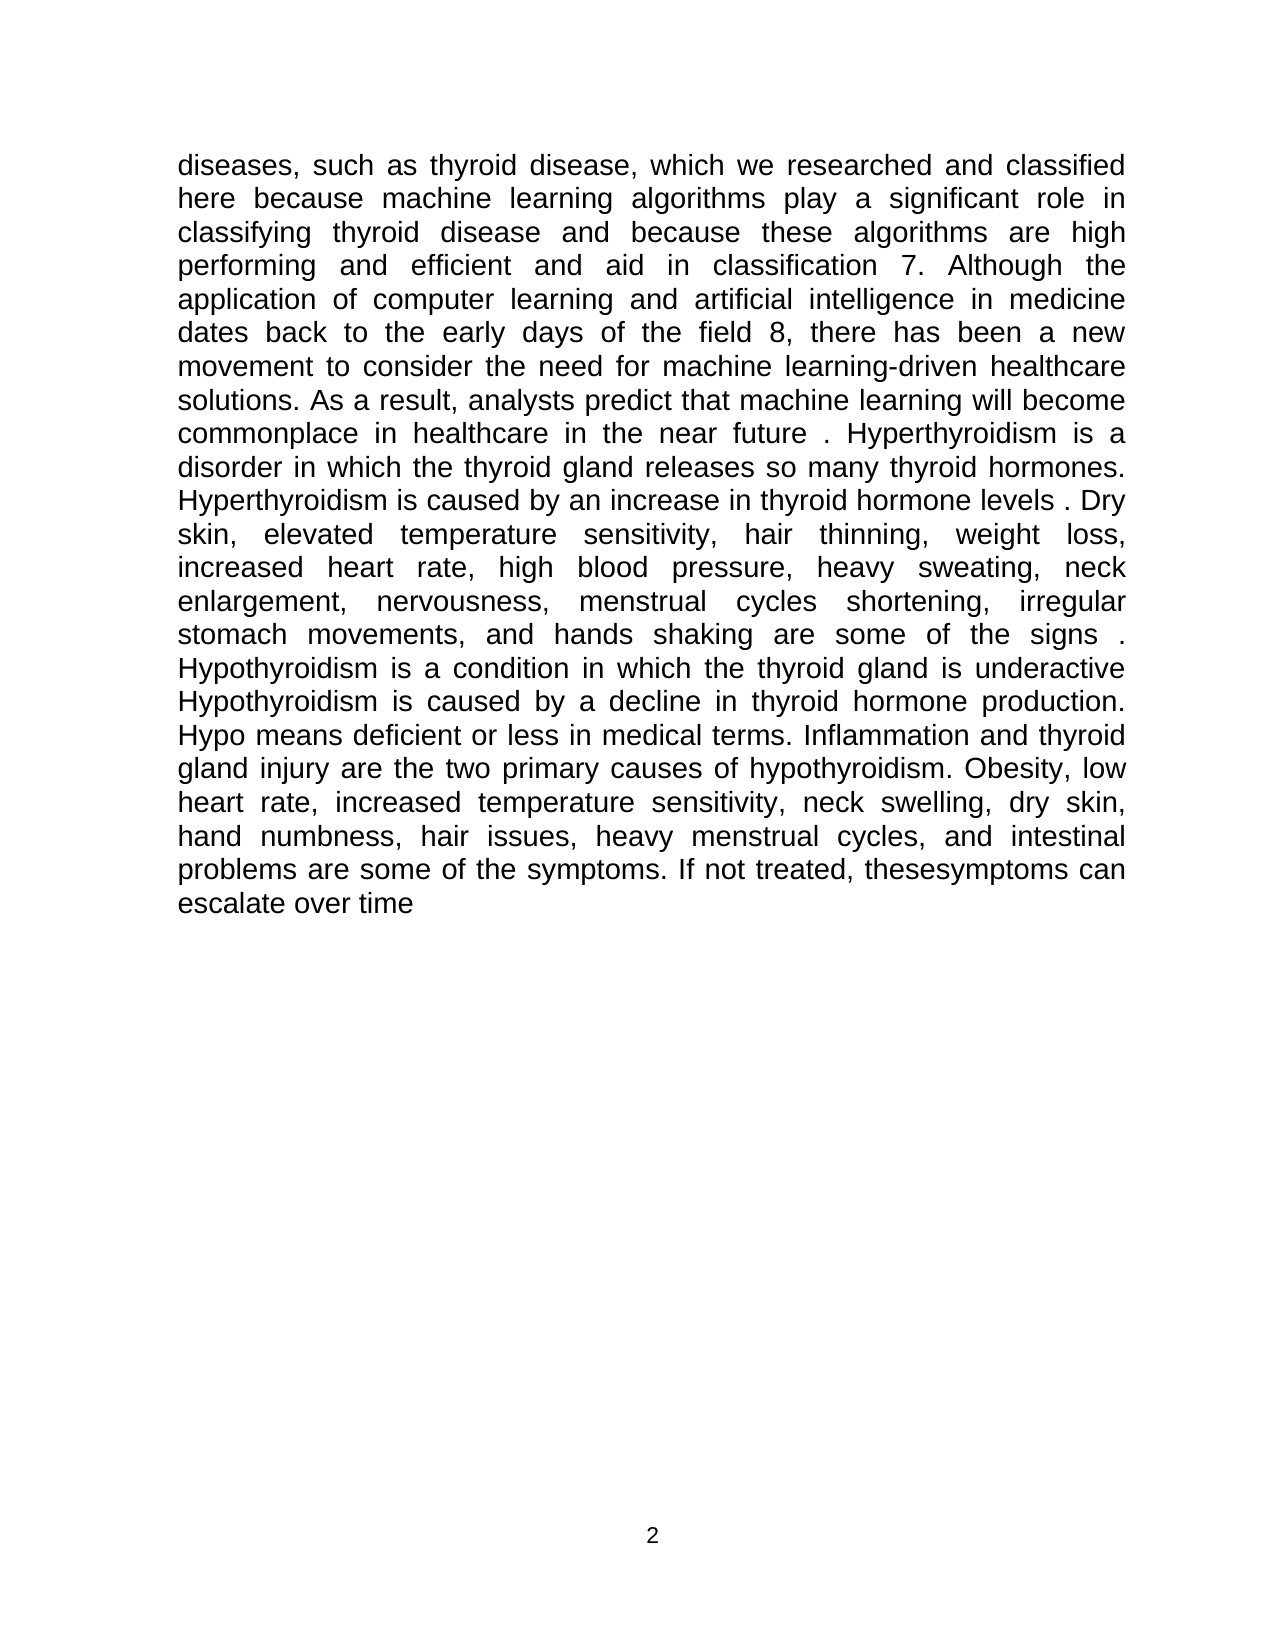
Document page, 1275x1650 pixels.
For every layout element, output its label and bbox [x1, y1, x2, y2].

subtitle [177, 148, 1127, 919]
